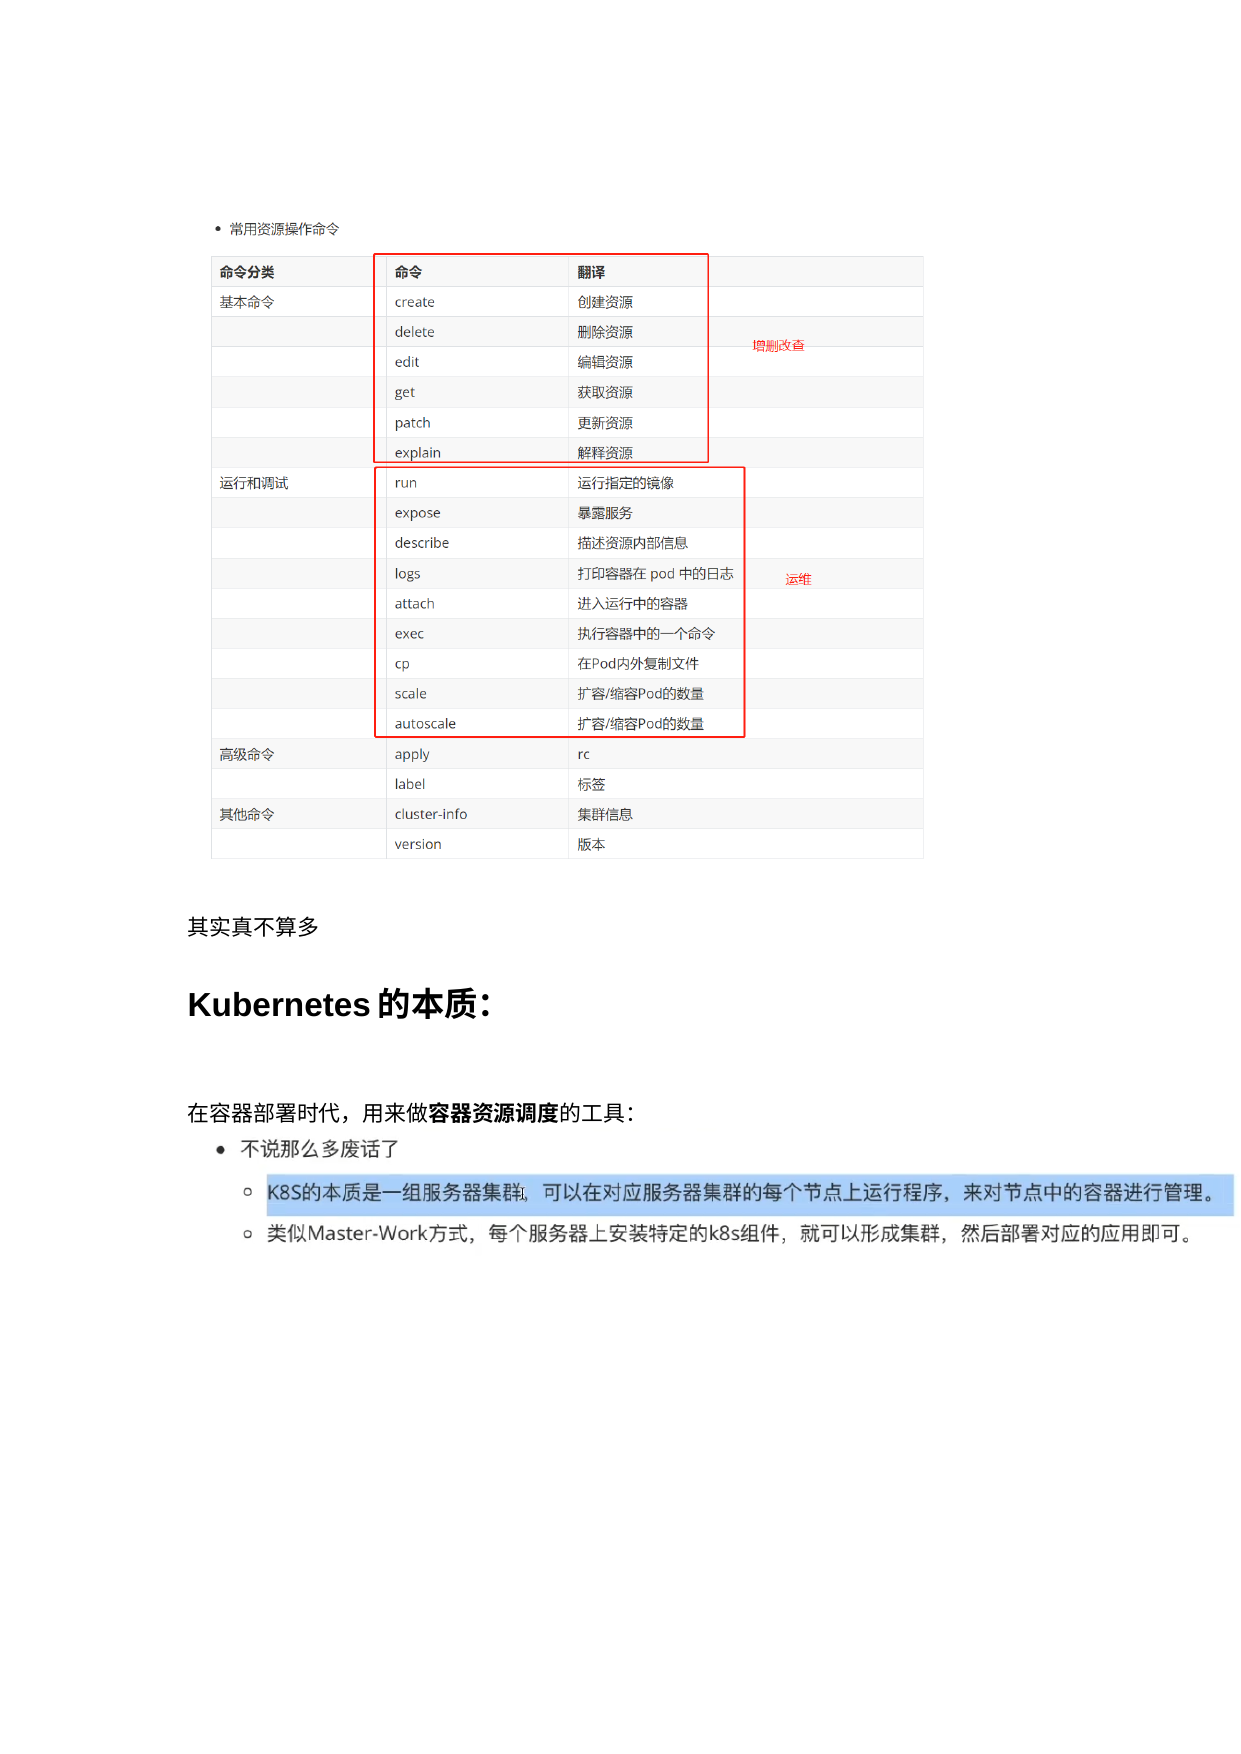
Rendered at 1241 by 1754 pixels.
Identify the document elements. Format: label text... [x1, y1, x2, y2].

subtitle Kubernetes的本质： [187, 969, 1053, 1034]
picture [187, 1128, 1241, 1261]
text 在容器部署时代，用来做容器资源调度的工具： [187, 1096, 1053, 1128]
text 其实真不算多 [187, 909, 1053, 942]
picture [187, 194, 969, 892]
